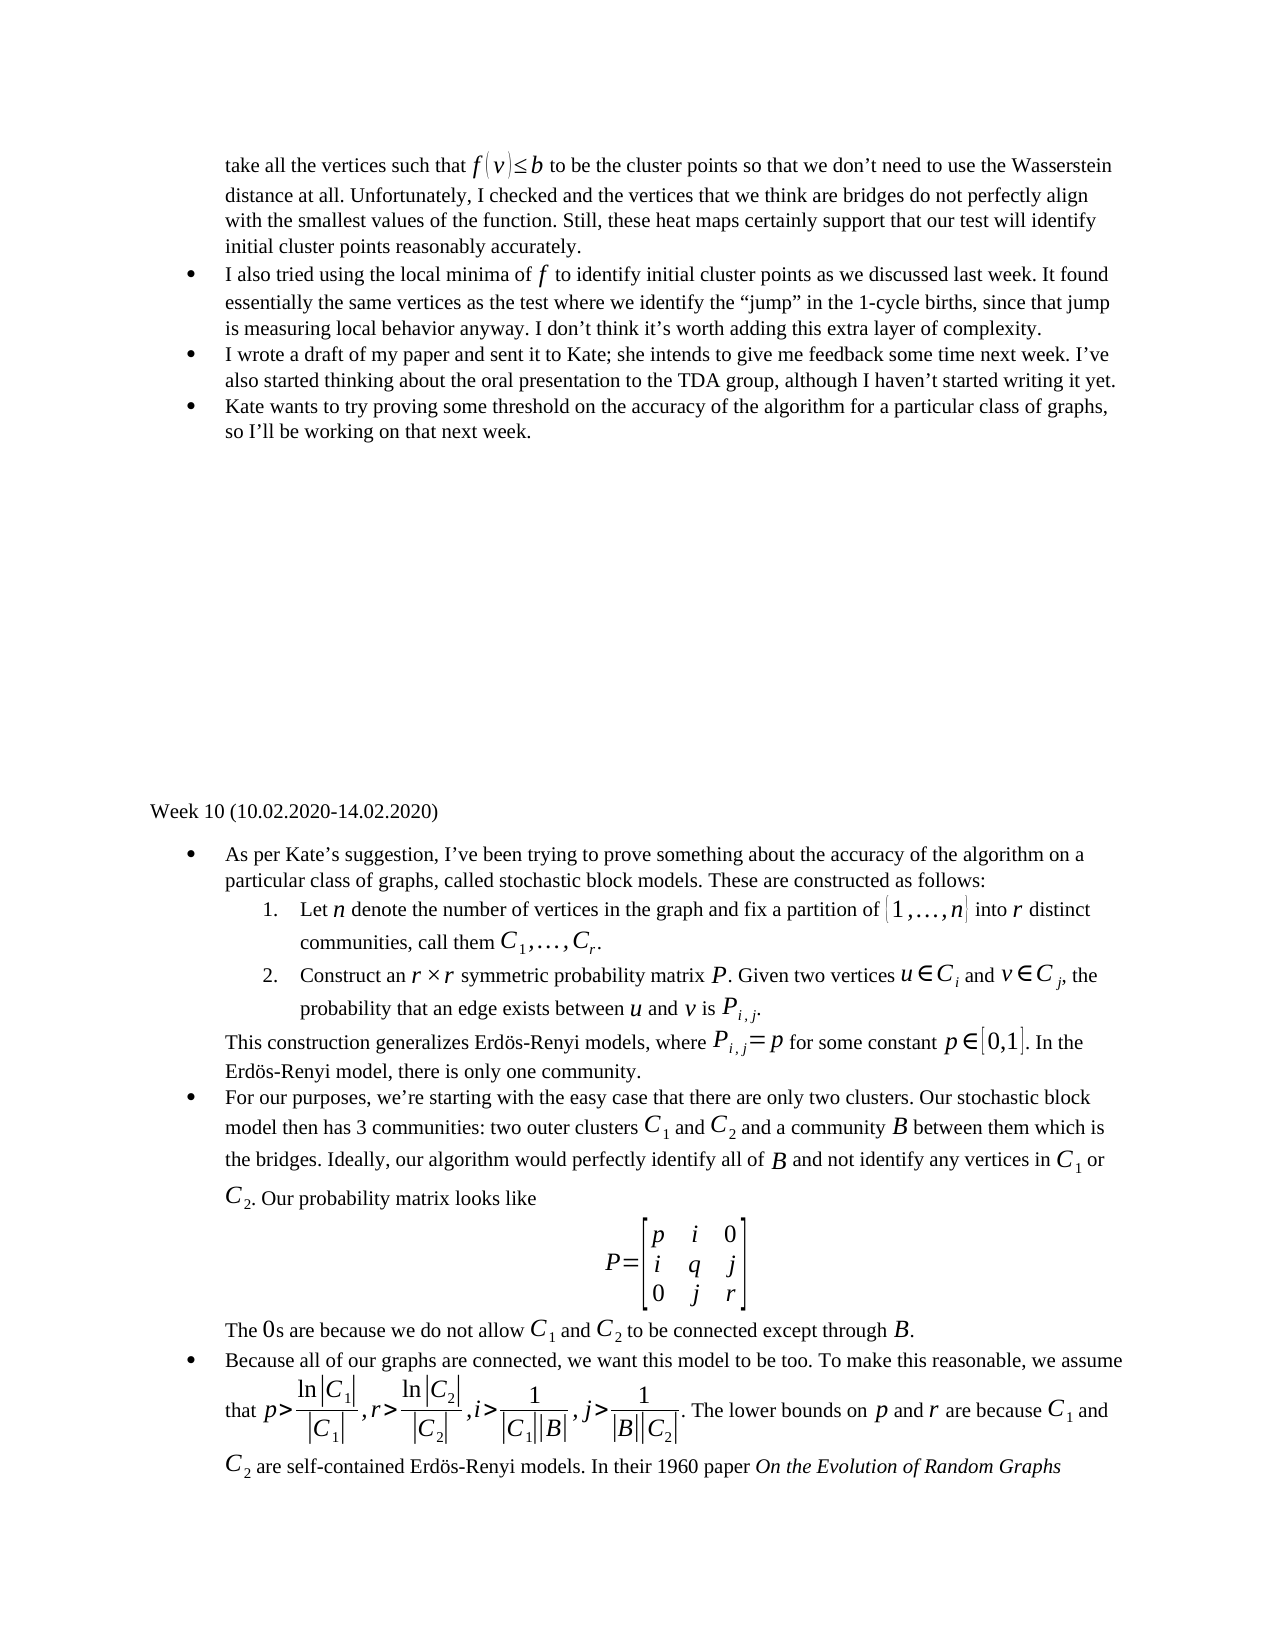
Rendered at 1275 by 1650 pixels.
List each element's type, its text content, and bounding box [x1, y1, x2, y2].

list Kate wants to try proving some threshold on the accuracy of the algorithm for a particular class of graphs, so I’ll be working on that next week. [187, 393, 1125, 443]
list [225, 150, 1125, 258]
list For our purposes, we’re starting with the easy case that there are only two clusters. Our stochastic block model then has 3 communities: two outer clusters and and a community between them which is the bridges. Ideally, our algorithm would perfectly identify all of and not identify any vertices in or . Our probability matrix looks like [187, 1085, 1125, 1214]
list Let denote the number of vertices in the graph and fix a partition of into distinct communities, call them . [262, 894, 1125, 958]
list Construct an symmetric probability matrix . Given two vertices and , the probability that an edge exists between and is . [262, 959, 1125, 1024]
list I also tried using the local minima of to identify initial cluster points as we discussed last week. It found essentially the same vertices as the test where we identify the “jump” in the 1-cycle births, since that jump is measuring local behavior anyway. I don’t think it’s worth adding this extra layer of complexity. [187, 260, 1125, 340]
list This construction generalizes Erdös-Renyi models, where for some constant . In the Erdös-Renyi model, there is only one community. [225, 1026, 1125, 1083]
list As per Kate’s suggestion, I’ve been trying to prove something about the accuracy of the algorithm on a particular class of graphs, called stochastic block models. These are constructed as follows: [187, 842, 1125, 892]
list The s are because we do not allow and to be connected except through . [225, 1314, 1125, 1346]
list I wrote a draft of my paper and sent it to Kate; she intends to give me feedback some time next week. I’ve also started thinking about the oral presentation to the TDA group, although I haven’t started writing it yet. [187, 342, 1125, 392]
text Week 10 (10.02.2020-14.02.2020) [150, 799, 1125, 823]
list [187, 1347, 1125, 1482]
